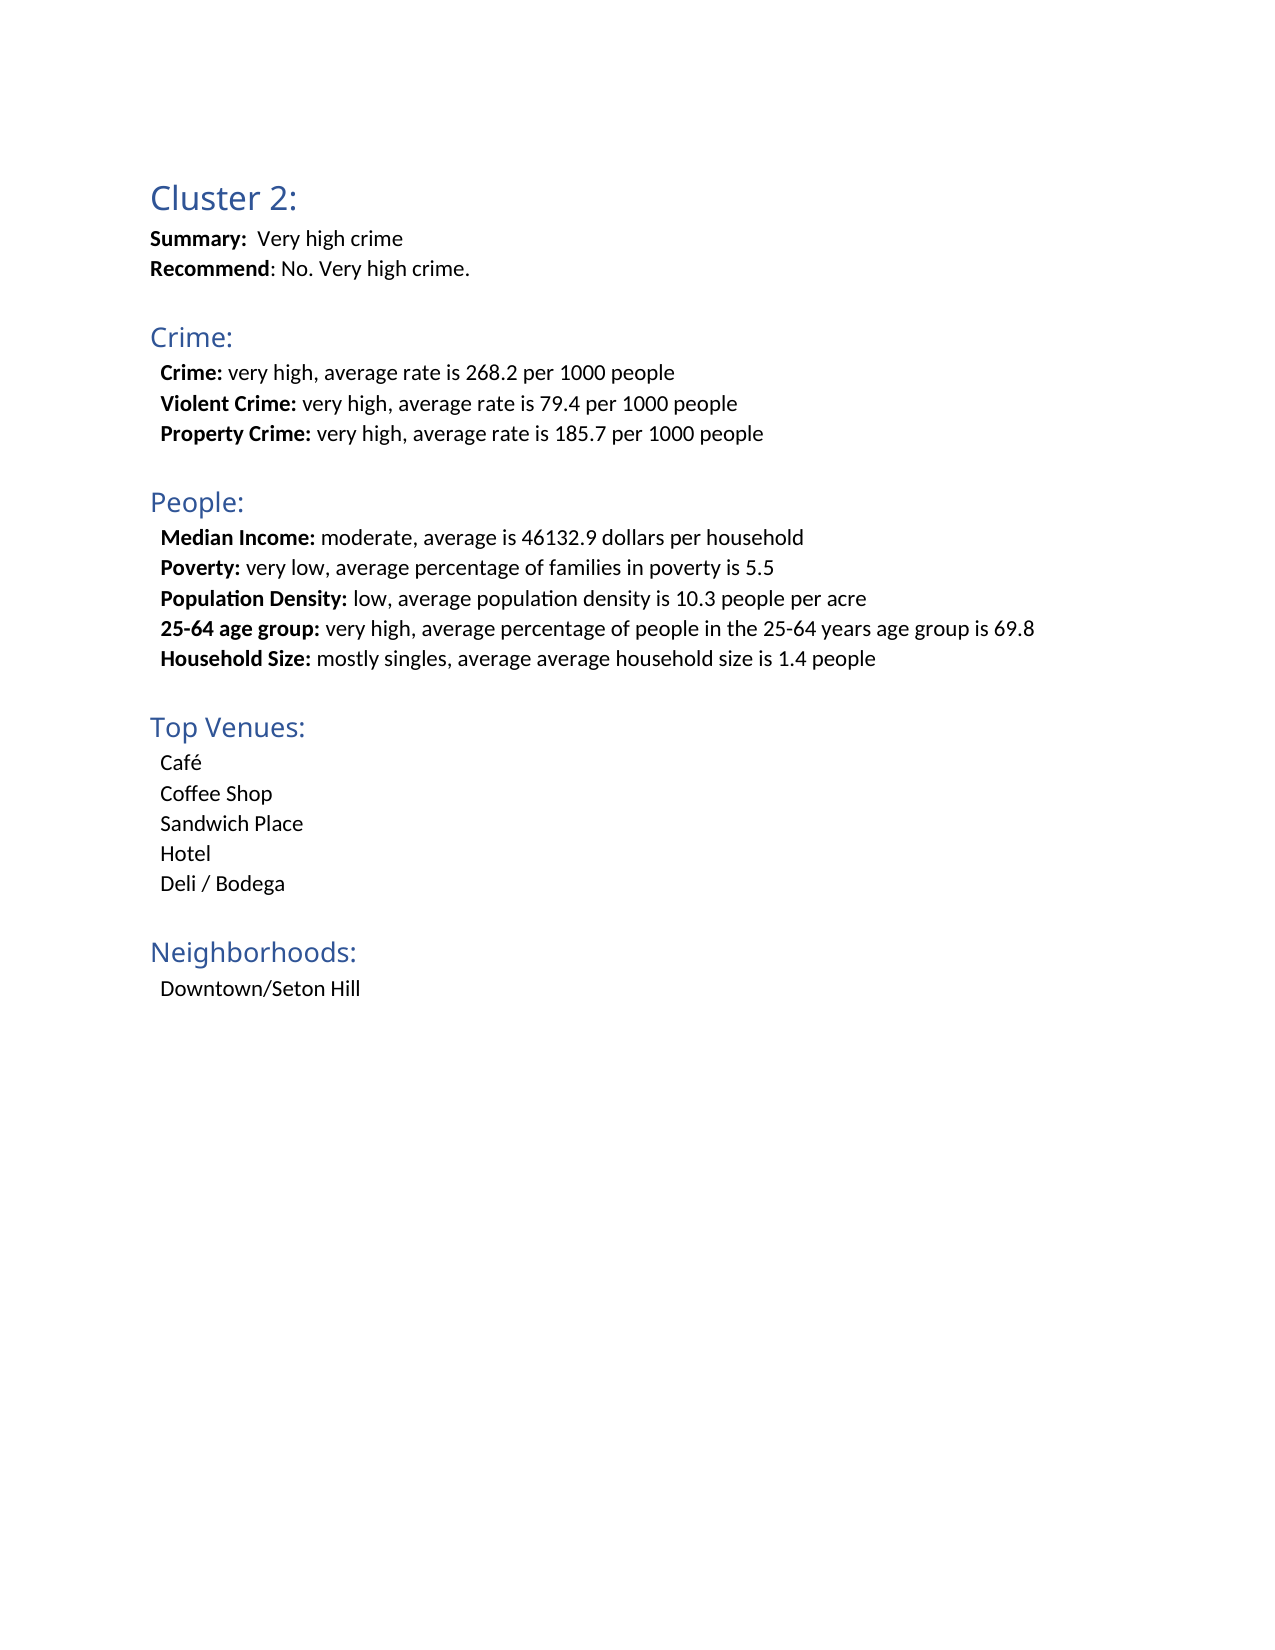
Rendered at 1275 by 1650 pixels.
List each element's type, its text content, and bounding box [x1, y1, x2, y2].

text Population Density: low, average population density is 10.3 people per acre [150, 584, 1125, 612]
text Sandwich Place [150, 809, 1125, 837]
text Hotel [150, 839, 1125, 867]
subtitle Neighborhoods: [150, 934, 1125, 971]
text Property Crime: very high, average rate is 185.7 per 1000 people [150, 419, 1125, 447]
subtitle Top Venues: [150, 709, 1125, 746]
text Deli / Bodega [150, 869, 1125, 897]
text Recommend: No. Very high crime. [150, 254, 1125, 282]
text Café [150, 748, 1125, 777]
subtitle People: [150, 483, 1125, 520]
text Median Income: moderate, average is 46132.9 dollars per household [150, 523, 1125, 551]
text Coffee Shop [150, 779, 1125, 807]
text Crime: very high, average rate is 268.2 per 1000 people [150, 358, 1125, 387]
subtitle Crime: [150, 319, 1125, 356]
text 25-64 age group: very high, average percentage of people in the 25-64 years age group is 69.8 [150, 614, 1125, 642]
text Summary: Very high crime [150, 224, 1125, 252]
text Violent Crime: very high, average rate is 79.4 per 1000 people [150, 389, 1125, 417]
text Household Size: mostly singles, average average household size is 1.4 people [150, 644, 1125, 672]
subtitle Cluster 2: [150, 175, 1125, 220]
text Downtown/Seton Hill [150, 974, 1125, 1002]
text Poverty: very low, average percentage of families in poverty is 5.5 [150, 553, 1125, 582]
